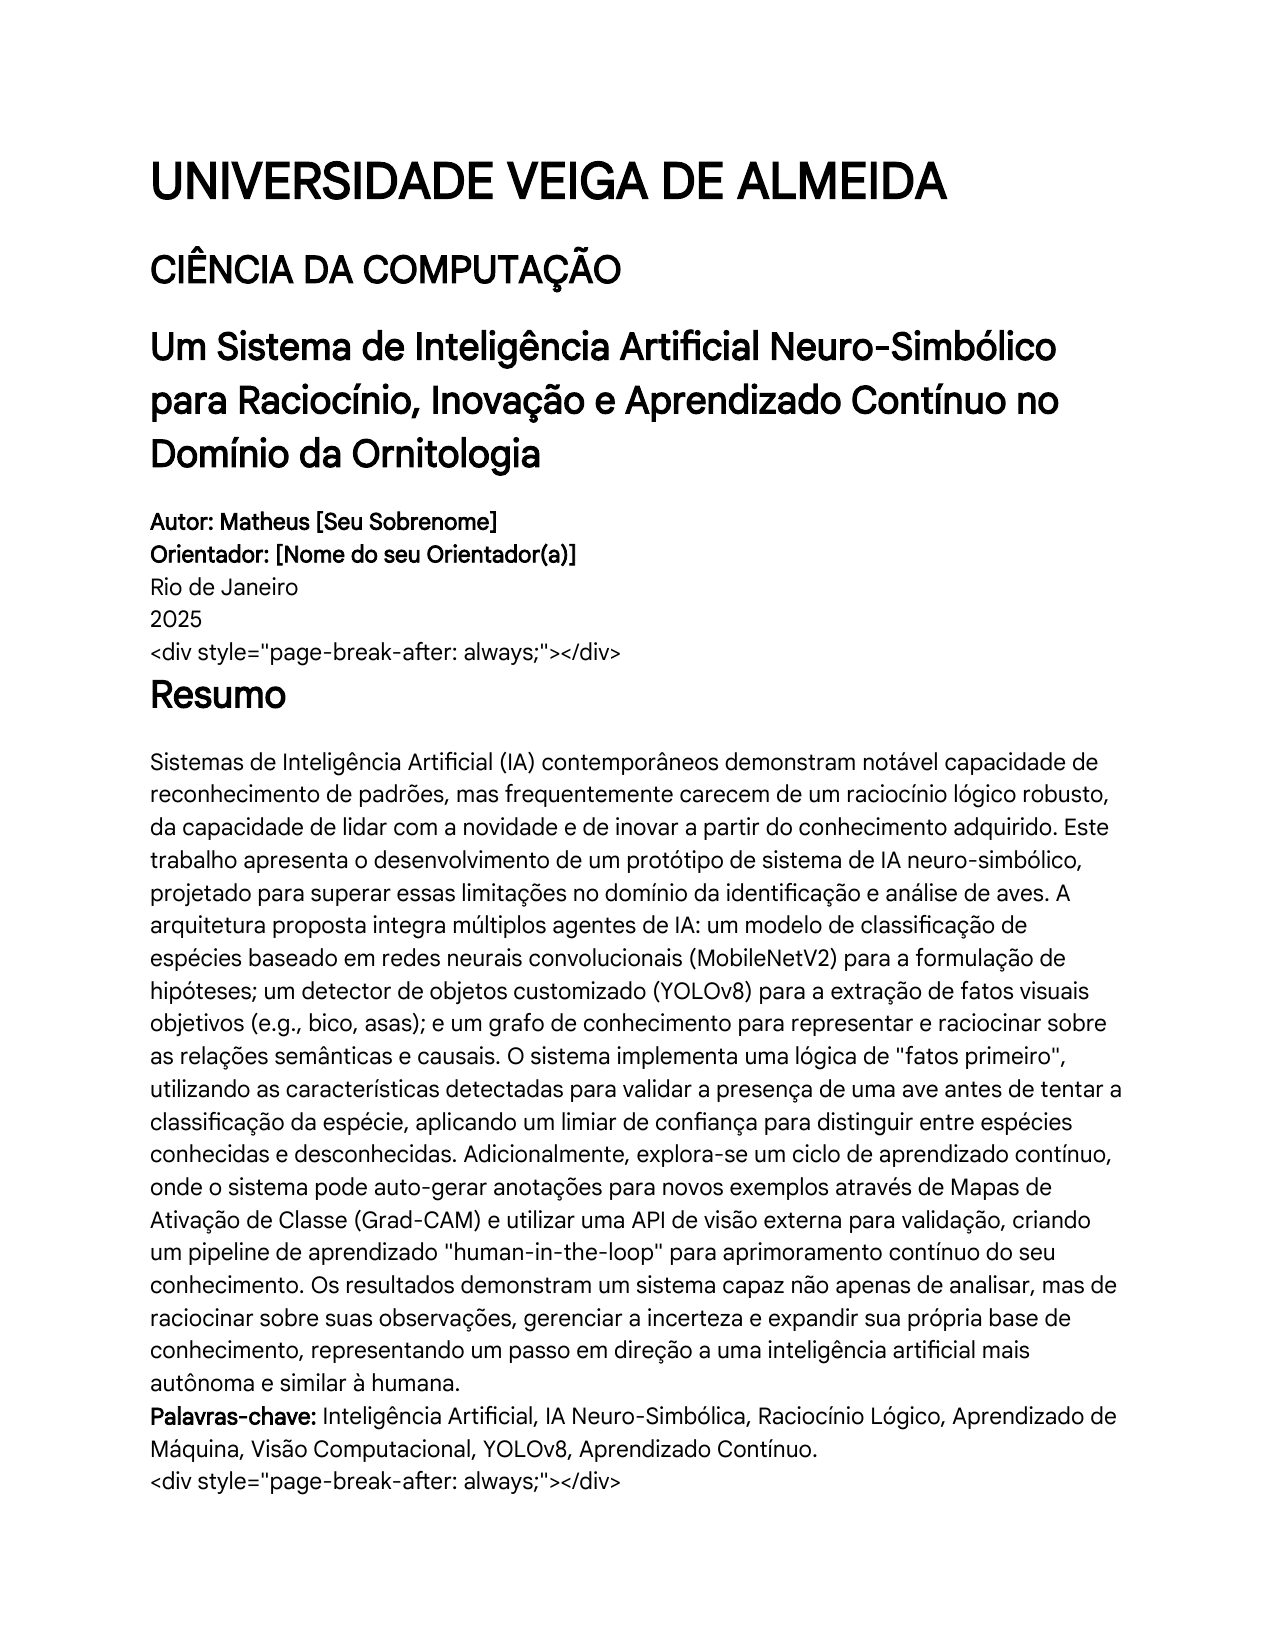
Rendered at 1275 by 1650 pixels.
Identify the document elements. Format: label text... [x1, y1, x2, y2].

text Sistemas de Inteligência Artificial (IA) contemporâneos demonstram notável capacidade de reconhecimento de padrões, mas frequentemente carecem de um raciocínio lógico robusto, da capacidade de lidar com a novidade e de inovar a partir do conhecimento adquirido. Este trabalho apresenta o desenvolvimento de um protótipo de sistema de IA neuro-simbólico, projetado para superar essas limitações no domínio da identificação e análise de aves. A arquitetura proposta integra múltiplos agentes de IA: um modelo de classificação de espécies baseado em redes neurais convolucionais (MobileNetV2) para a formulação de hipóteses; um detector de objetos customizado (YOLOv8) para a extração de fatos visuais objetivos (e.g., bico, asas); e um grafo de conhecimento para representar e raciocinar sobre as relações semânticas e causais. O sistema implementa uma lógica de "fatos primeiro", utilizando as características detectadas para validar a presença de uma ave antes de tentar a classificação da espécie, aplicando um limiar de confiança para distinguir entre espécies conhecidas e desconhecidas. Adicionalmente, explora-se um ciclo de aprendizado contínuo, onde o sistema pode auto-gerar anotações para novos exemplos através de Mapas de Ativação de Classe (Grad-CAM) e utilizar uma API de visão externa para validação, criando um pipeline de aprendizado "human-in-the-loop" para aprimoramento contínuo do seu conhecimento. Os resultados demonstram um sistema capaz não apenas de analisar, mas de raciocinar sobre suas observações, gerenciar a incerteza e expandir sua própria base de conhecimento, representando um passo em direção a uma inteligência artificial mais autônoma e similar à humana. [150, 748, 1125, 1398]
text <div style="page-break-after: always;"></div> [150, 638, 1125, 667]
text Autor: Matheus [Seu Sobrenome] [150, 507, 1125, 536]
text <div style="page-break-after: always;"></div> [150, 1467, 1125, 1496]
subtitle Resumo [150, 671, 1125, 718]
subtitle Um Sistema de Inteligência Artificial Neuro-Simbólico para Raciocínio, Inovação e Aprendizado Contínuo no Domínio da Ornitologia [150, 323, 1125, 477]
text Palavras-chave: Inteligência Artificial, IA Neuro-Simbólica, Raciocínio Lógico, Aprendizado de Máquina, Visão Computacional, YOLOv8, Aprendizado Contínuo. [150, 1402, 1125, 1463]
subtitle UNIVERSIDADE VEIGA DE ALMEIDA [150, 150, 1125, 213]
text Orientador: [Nome do seu Orientador(a)] [150, 540, 1125, 569]
subtitle CIÊNCIA DA COMPUTAÇÃO [150, 246, 1125, 293]
text Rio de Janeiro [150, 573, 1125, 602]
text 2025 [150, 606, 1125, 634]
